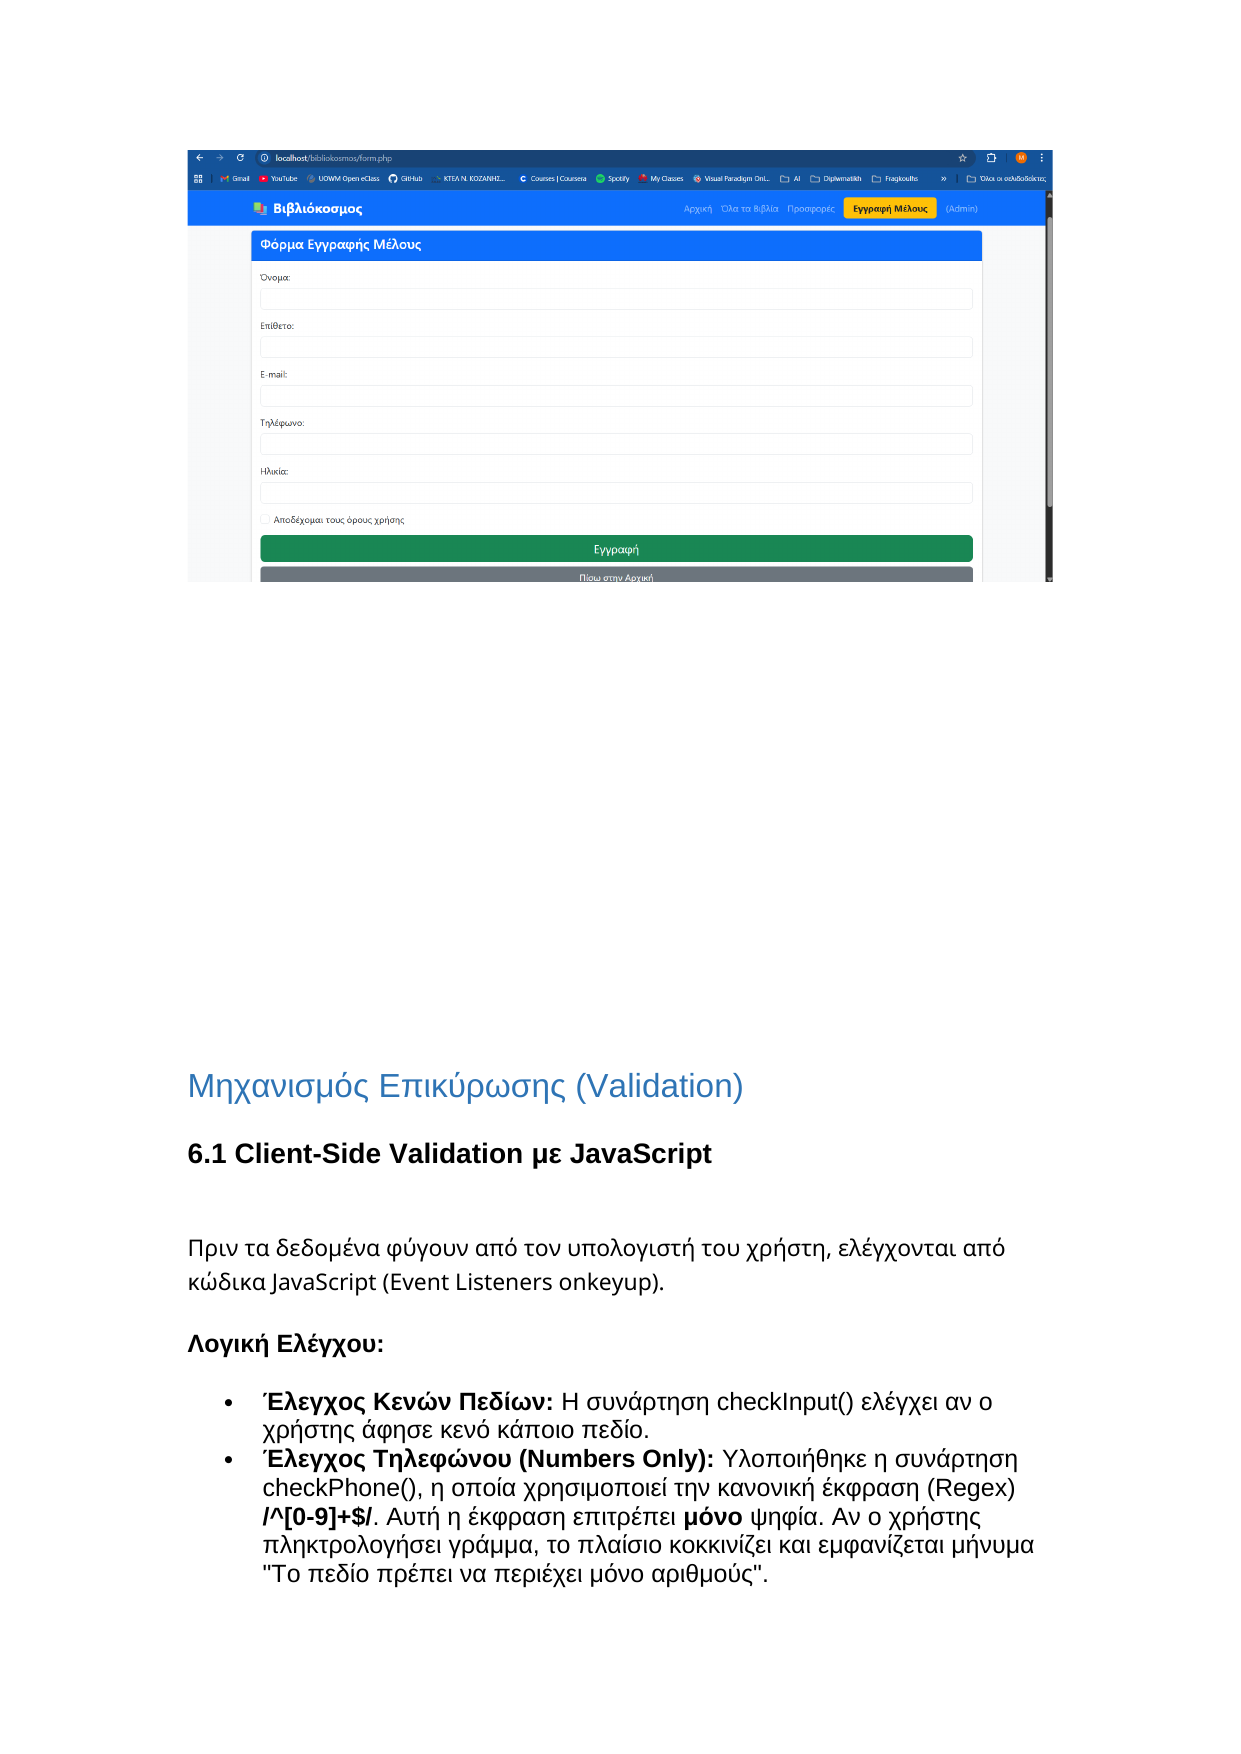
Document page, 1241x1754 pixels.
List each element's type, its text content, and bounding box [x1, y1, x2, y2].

subtitle Μηχανισμός Επικύρωσης (Validation) [187, 1066, 1053, 1105]
subtitle 6.1 Client-Side Validation με JavaScript [187, 1137, 1053, 1169]
text Πριν τα δεδομένα φύγουν από τον υπολογιστή του χρήστη, ελέγχονται από κώδικα JavaScript (Event Listeners onkeyup). [187, 1198, 1053, 1297]
list Έλεγχος Τηλεφώνου (Numbers Only): Υλοποιήθηκε η συνάρτηση checkPhone(), η οποία χρησιμοποιεί την κανονική έκφραση (Regex) /^[0-9]+$/. Αυτή η έκφραση επιτρέπει μόνο ψηφία. Αν ο χρήστης πληκτρολογήσει γράμμα, το πλαίσιο κοκκινίζει και εμφανίζεται μήνυμα "Το πεδίο πρέπει να περιέχει μόνο αριθμούς". [225, 1444, 1053, 1588]
text Λογική Ελέγχου: [187, 1329, 1053, 1358]
list Έλεγχος Κενών Πεδίων: Η συνάρτηση checkInput() ελέγχει αν ο χρήστης άφησε κενό κάποιο πεδίο. [225, 1387, 1053, 1444]
picture [187, 150, 1053, 582]
